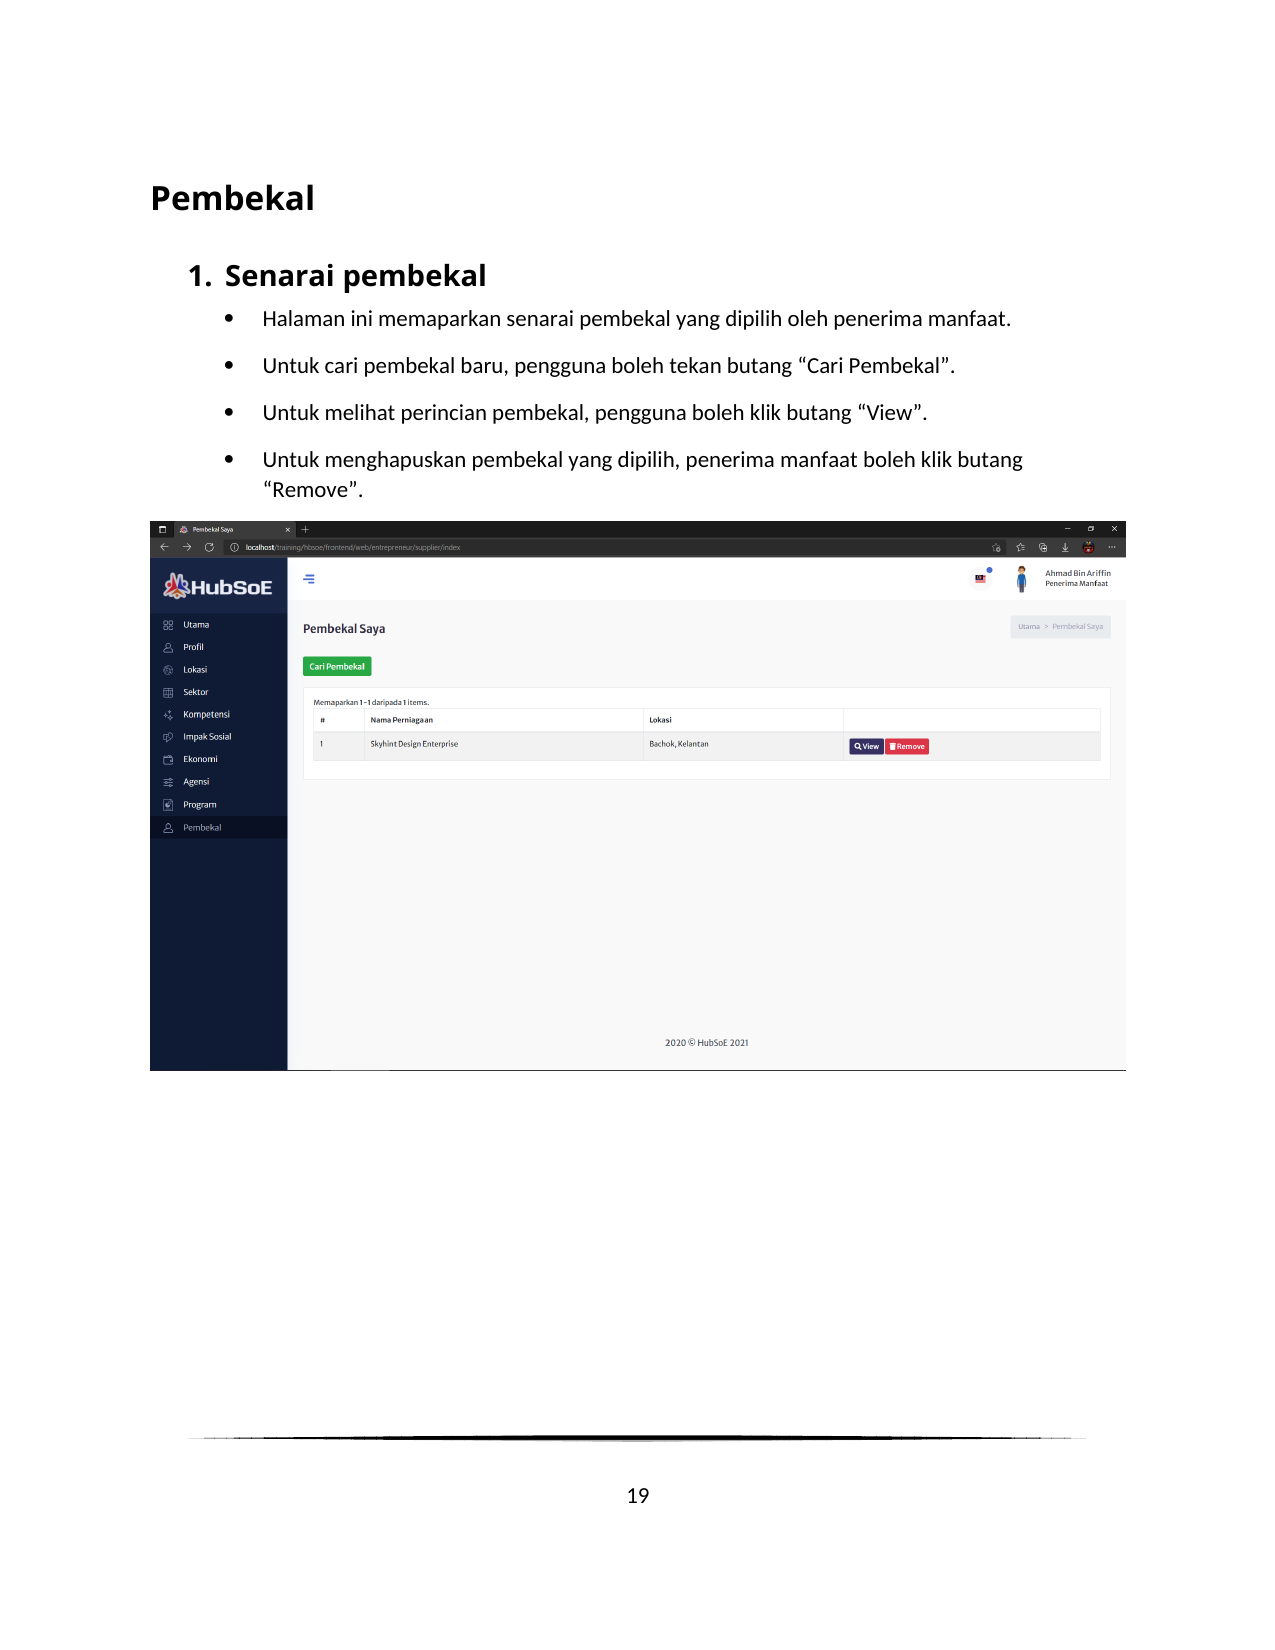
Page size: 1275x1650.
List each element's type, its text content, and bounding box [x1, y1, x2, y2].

subtitle Pembekal [150, 175, 1125, 220]
list Halaman ini memaparkan senarai pembekal yang dipilih oleh penerima manfaat. [225, 304, 1125, 332]
list Untuk melihat perincian pembekal, pengguna boleh klik butang “View”. [225, 398, 1125, 426]
list Untuk cari pembekal baru, pengguna boleh tekan butang “Cari Pembekal”. [225, 351, 1125, 379]
picture [150, 521, 1126, 1071]
picture [189, 1434, 1087, 1442]
subtitle Senarai pembekal [187, 255, 1125, 295]
list Untuk menghapuskan pembekal yang dipilih, penerima manfaat boleh klik butang “Remove”. [225, 445, 1125, 503]
